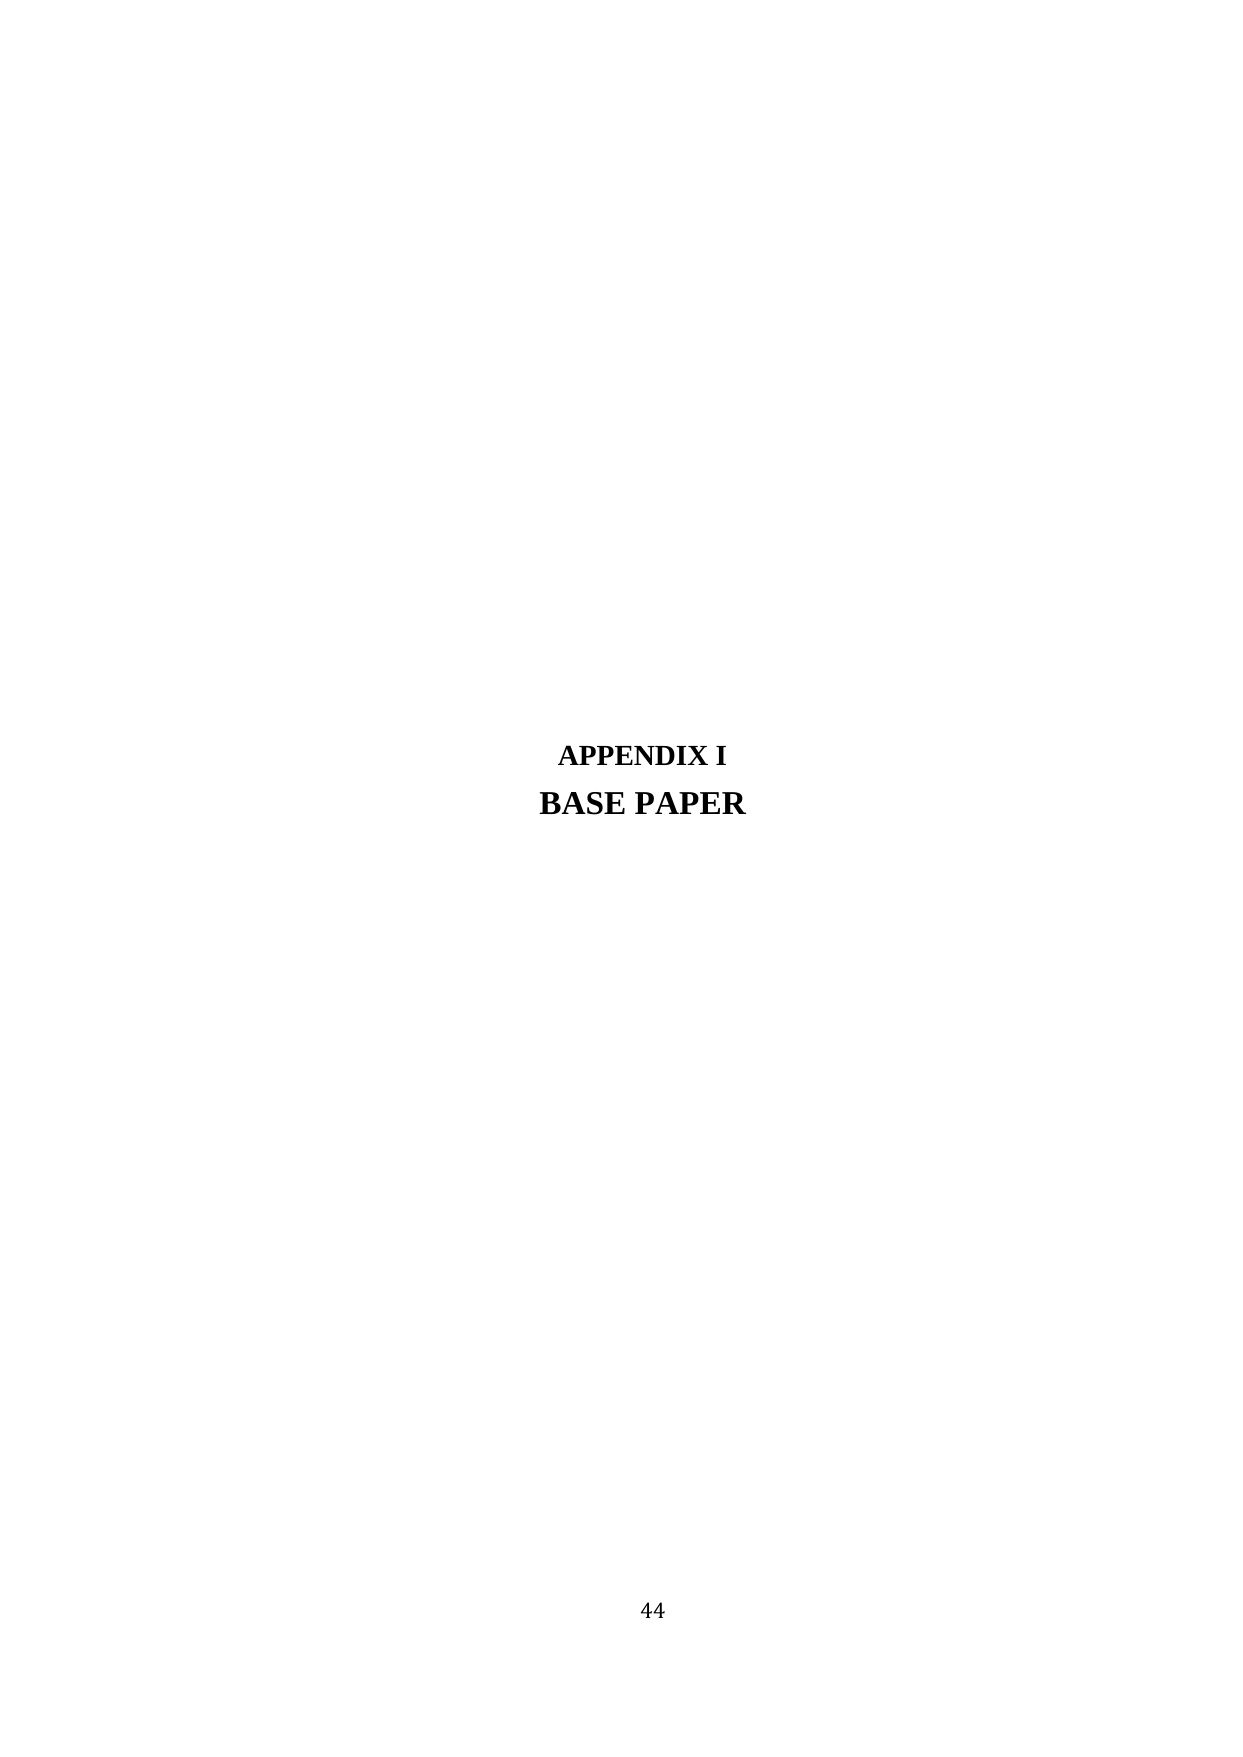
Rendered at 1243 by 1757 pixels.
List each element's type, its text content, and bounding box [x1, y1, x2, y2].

text APPENDIX I [106, 738, 1178, 772]
text BASE PAPER [106, 783, 1178, 821]
